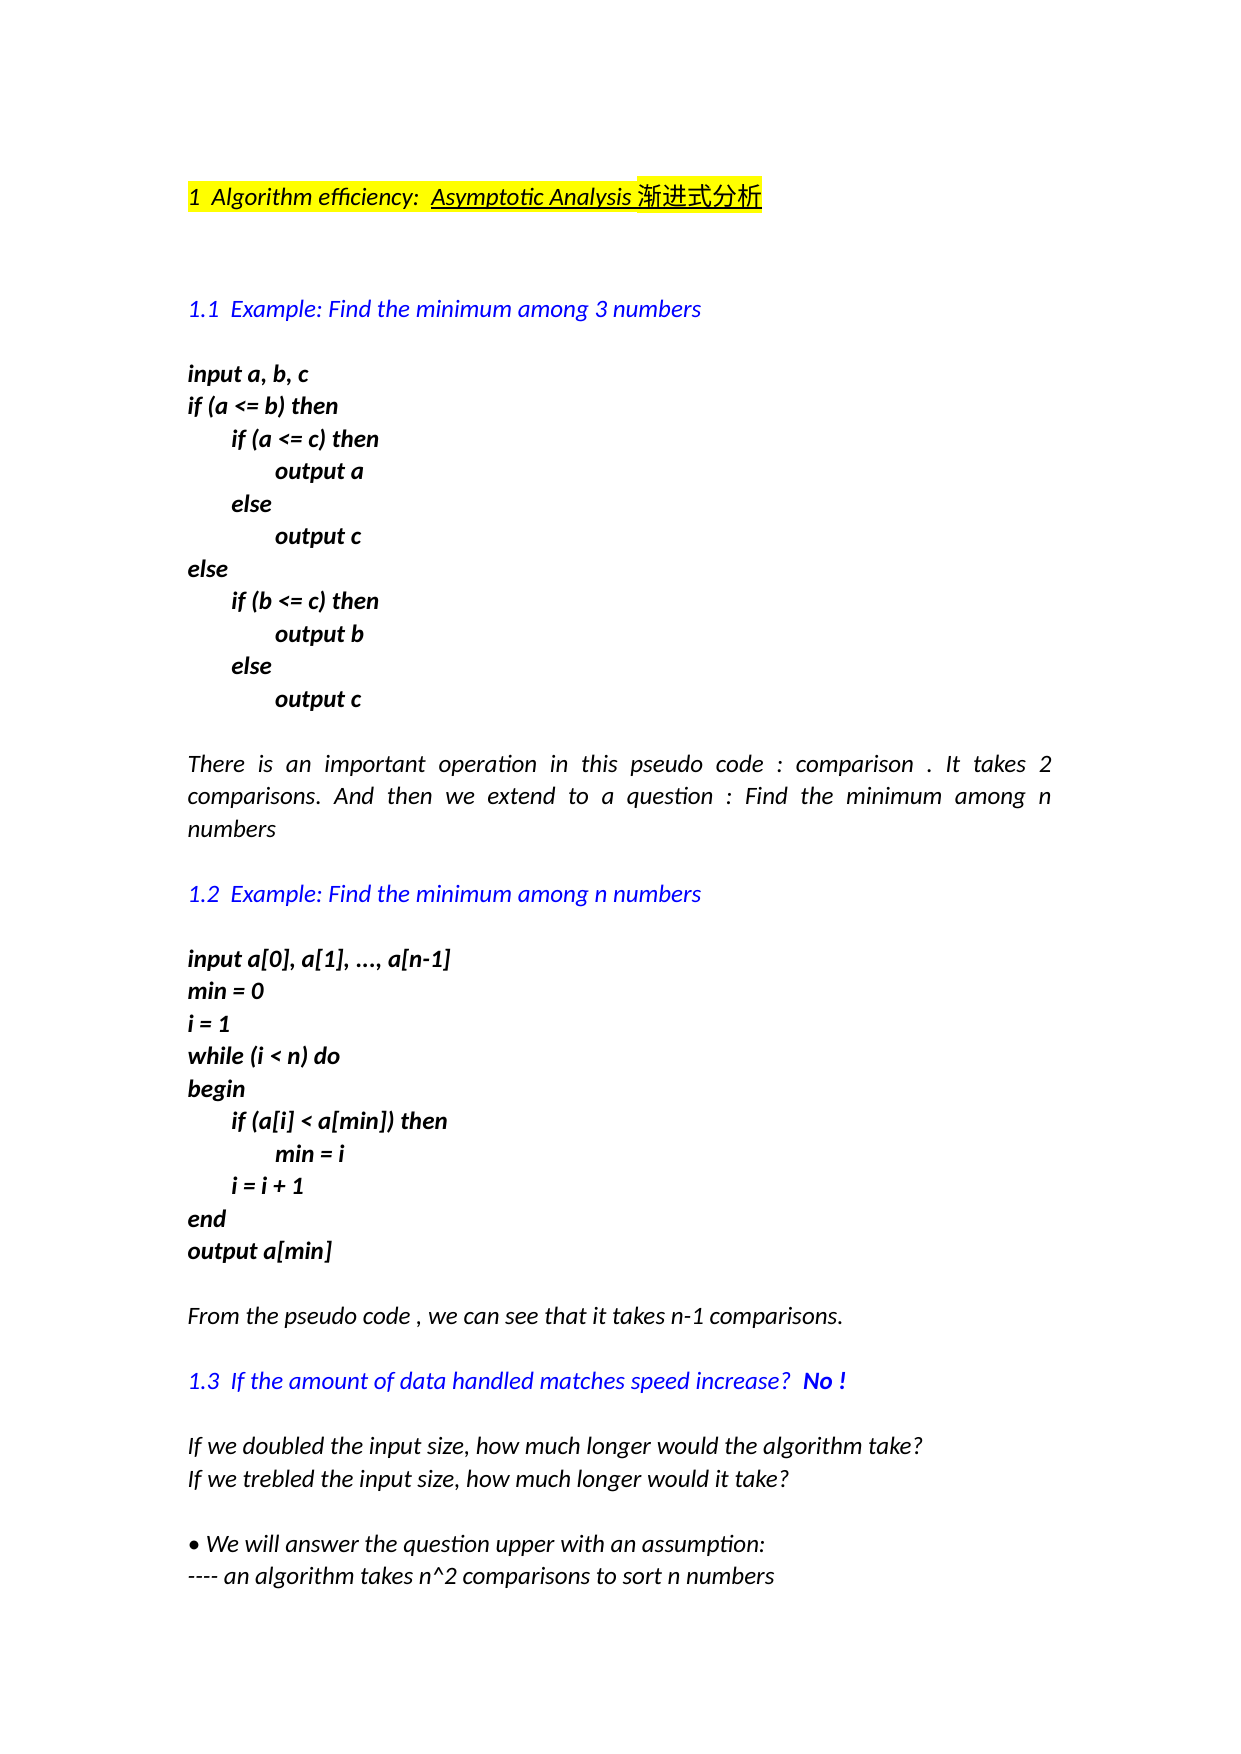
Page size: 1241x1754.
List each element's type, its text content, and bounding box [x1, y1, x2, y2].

text else [187, 552, 1053, 584]
text 1.2 Example: Find the minimum among n numbers [187, 877, 1053, 909]
text If we doubled the input size, how much longer would the algorithm take? [187, 1429, 1053, 1462]
text if (a[i] < a[min]) then [187, 1104, 1053, 1137]
text if (a <= c) then [187, 422, 1053, 454]
text end [187, 1202, 1053, 1234]
text i = i + 1 [231, 1169, 1053, 1202]
text else [187, 487, 1053, 519]
text There is an important operation in this pseudo code : comparison . It takes 2 comparisons. And then we extend to a question : Find the minimum among n numbers [187, 747, 1053, 844]
text 1.3 If the amount of data handled matches speed increase? No ! [187, 1364, 1053, 1397]
text if (a <= b) then [187, 389, 1053, 422]
text else [187, 649, 1053, 682]
text if (b <= c) then [187, 584, 1053, 617]
text begin [187, 1072, 1053, 1104]
text output c [231, 519, 1053, 552]
text output b [231, 617, 1053, 649]
text • We will answer the question upper with an assumption: [187, 1527, 1053, 1559]
text min = 0 [187, 974, 1053, 1007]
text From the pseudo code , we can see that it takes n-1 comparisons. [187, 1299, 1053, 1332]
text If we trebled the input size, how much longer would it take? [187, 1462, 1053, 1494]
text i = 1 [187, 1007, 1053, 1039]
text input a[0], a[1], ..., a[n-1] [187, 942, 1053, 974]
text ---- an algorithm takes n^2 comparisons to sort n numbers [187, 1559, 1053, 1592]
text 1 Algorithm efficiency: Asymptotic Analysis 渐进式分析 [187, 162, 1053, 227]
text output c [231, 682, 1053, 714]
text output a[min] [187, 1234, 1053, 1267]
text while (i < n) do [187, 1039, 1053, 1072]
text input a, b, c [187, 357, 1053, 389]
text 1.1 Example: Find the minimum among 3 numbers [187, 292, 1053, 324]
text output a [231, 454, 1053, 487]
text min = i [231, 1137, 1053, 1169]
